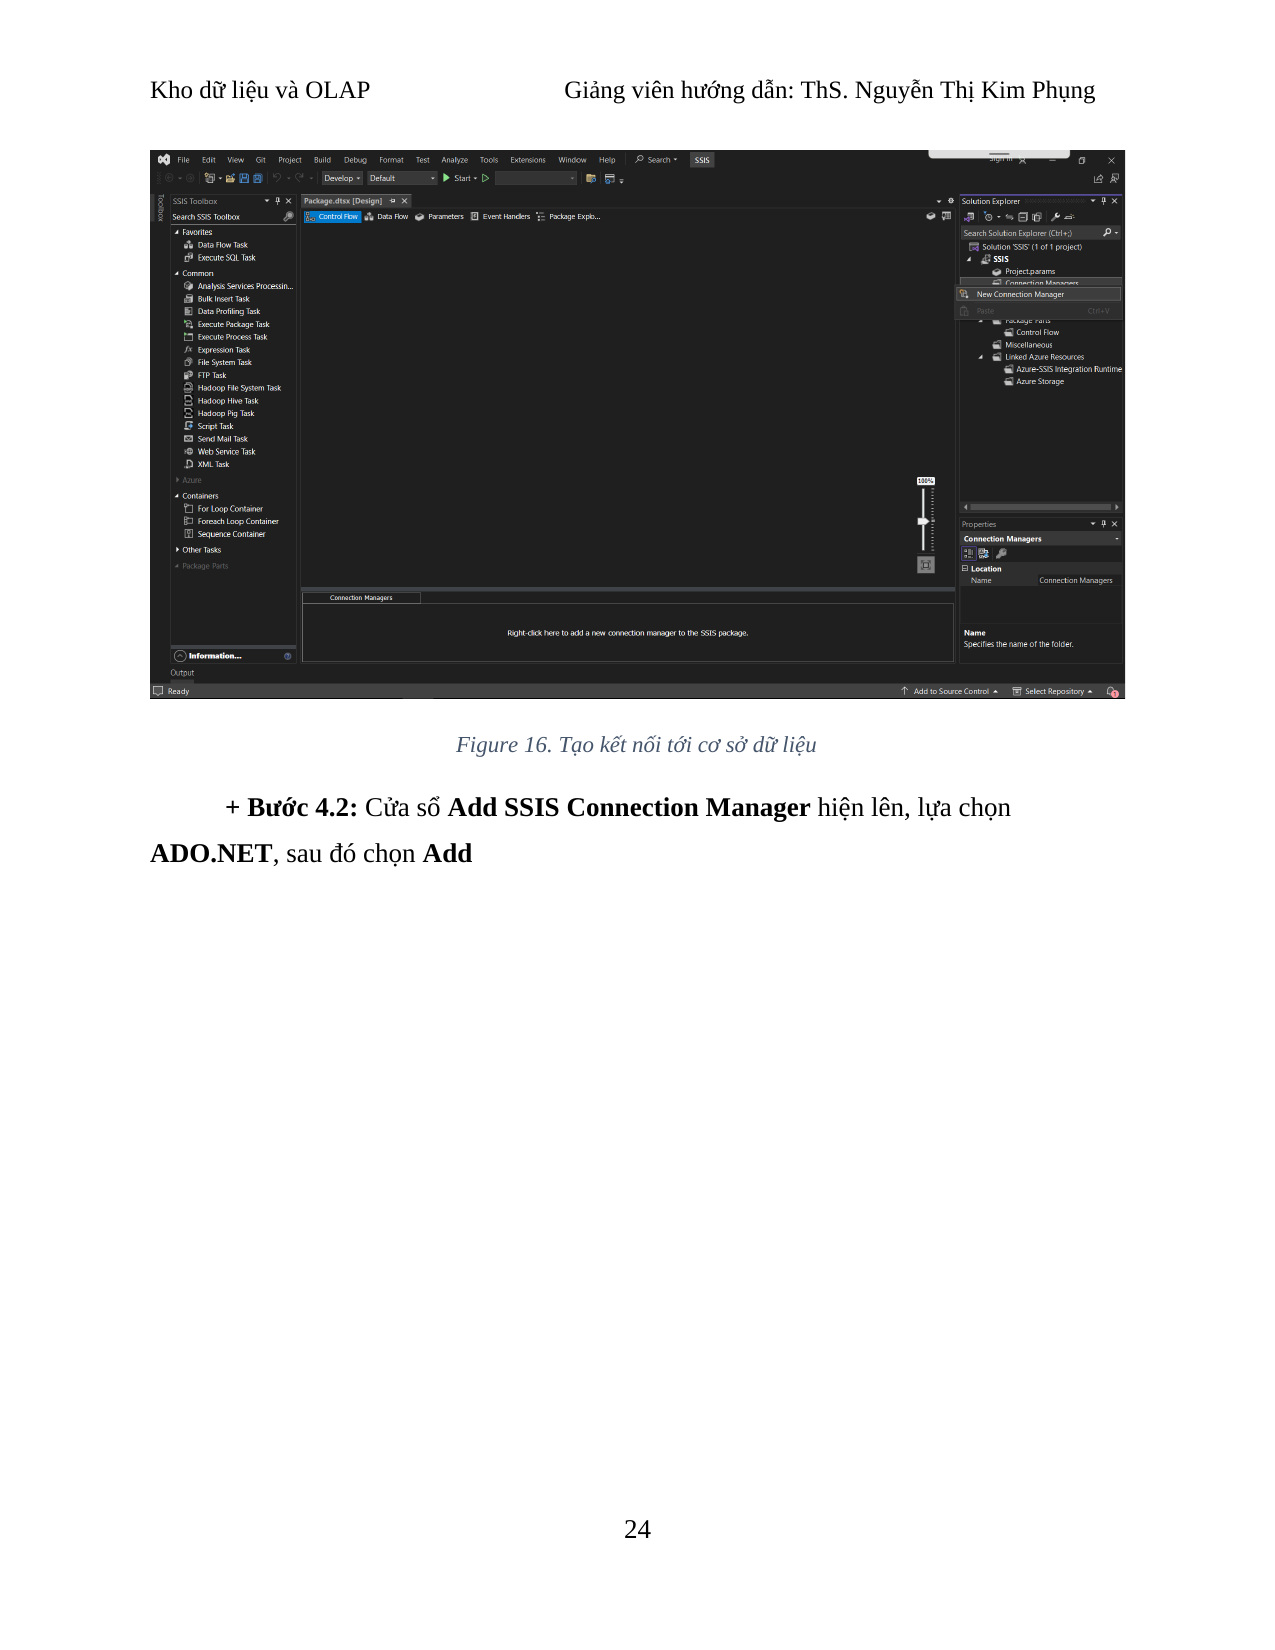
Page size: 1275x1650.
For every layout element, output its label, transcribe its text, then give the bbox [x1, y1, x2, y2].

text + Bước 4.2: Cửa sổ Add SSIS Connection Manager hiện lên, lựa chọn ADO.NET, sau đó chọn Add [150, 791, 1125, 869]
text Figure 16. Tạo kết nối tới cơ sở dữ liệu [150, 731, 1125, 757]
picture [150, 150, 1125, 699]
